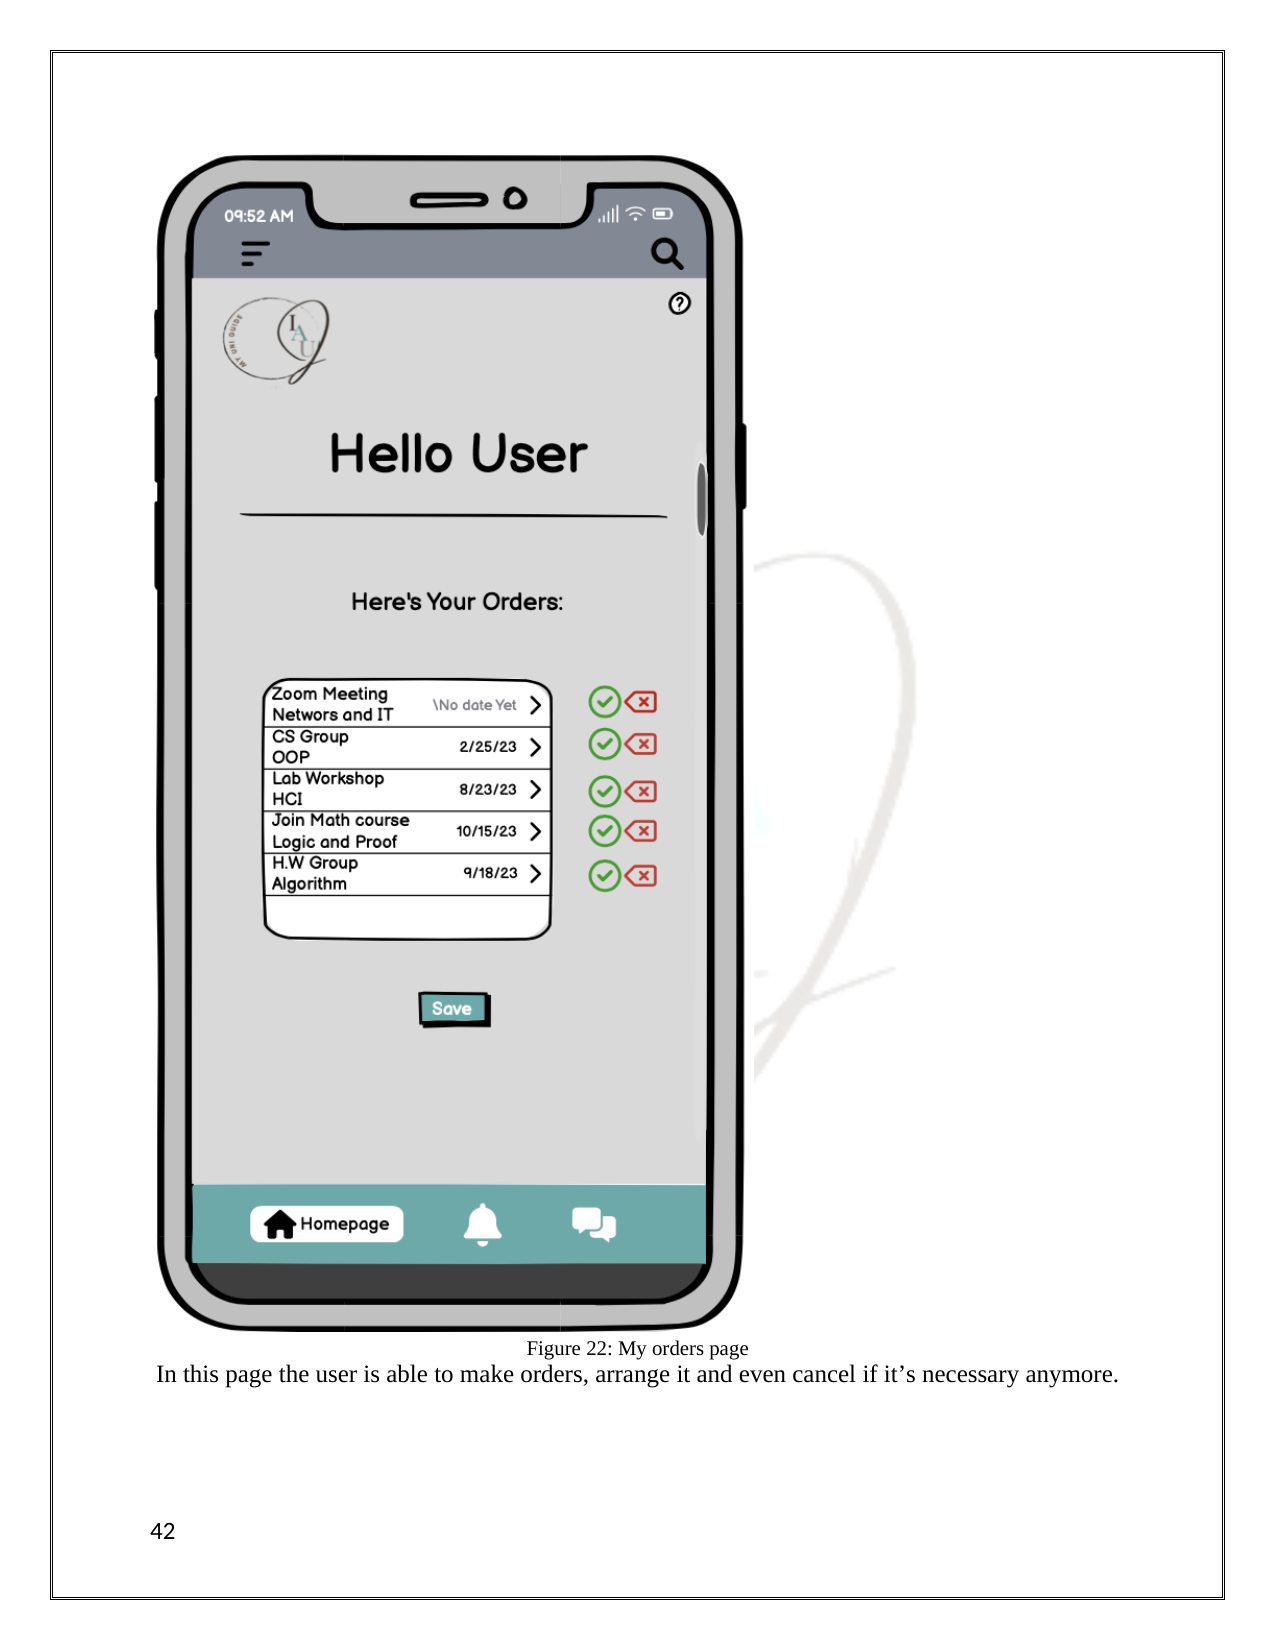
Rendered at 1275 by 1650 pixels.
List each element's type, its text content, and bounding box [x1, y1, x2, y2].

subtitle Figure 22: My orders page [150, 1335, 1125, 1359]
text In this page the user is able to make orders, arrange it and even cancel if it’s necessary anymore. [150, 1359, 1125, 1388]
picture [150, 150, 755, 1332]
